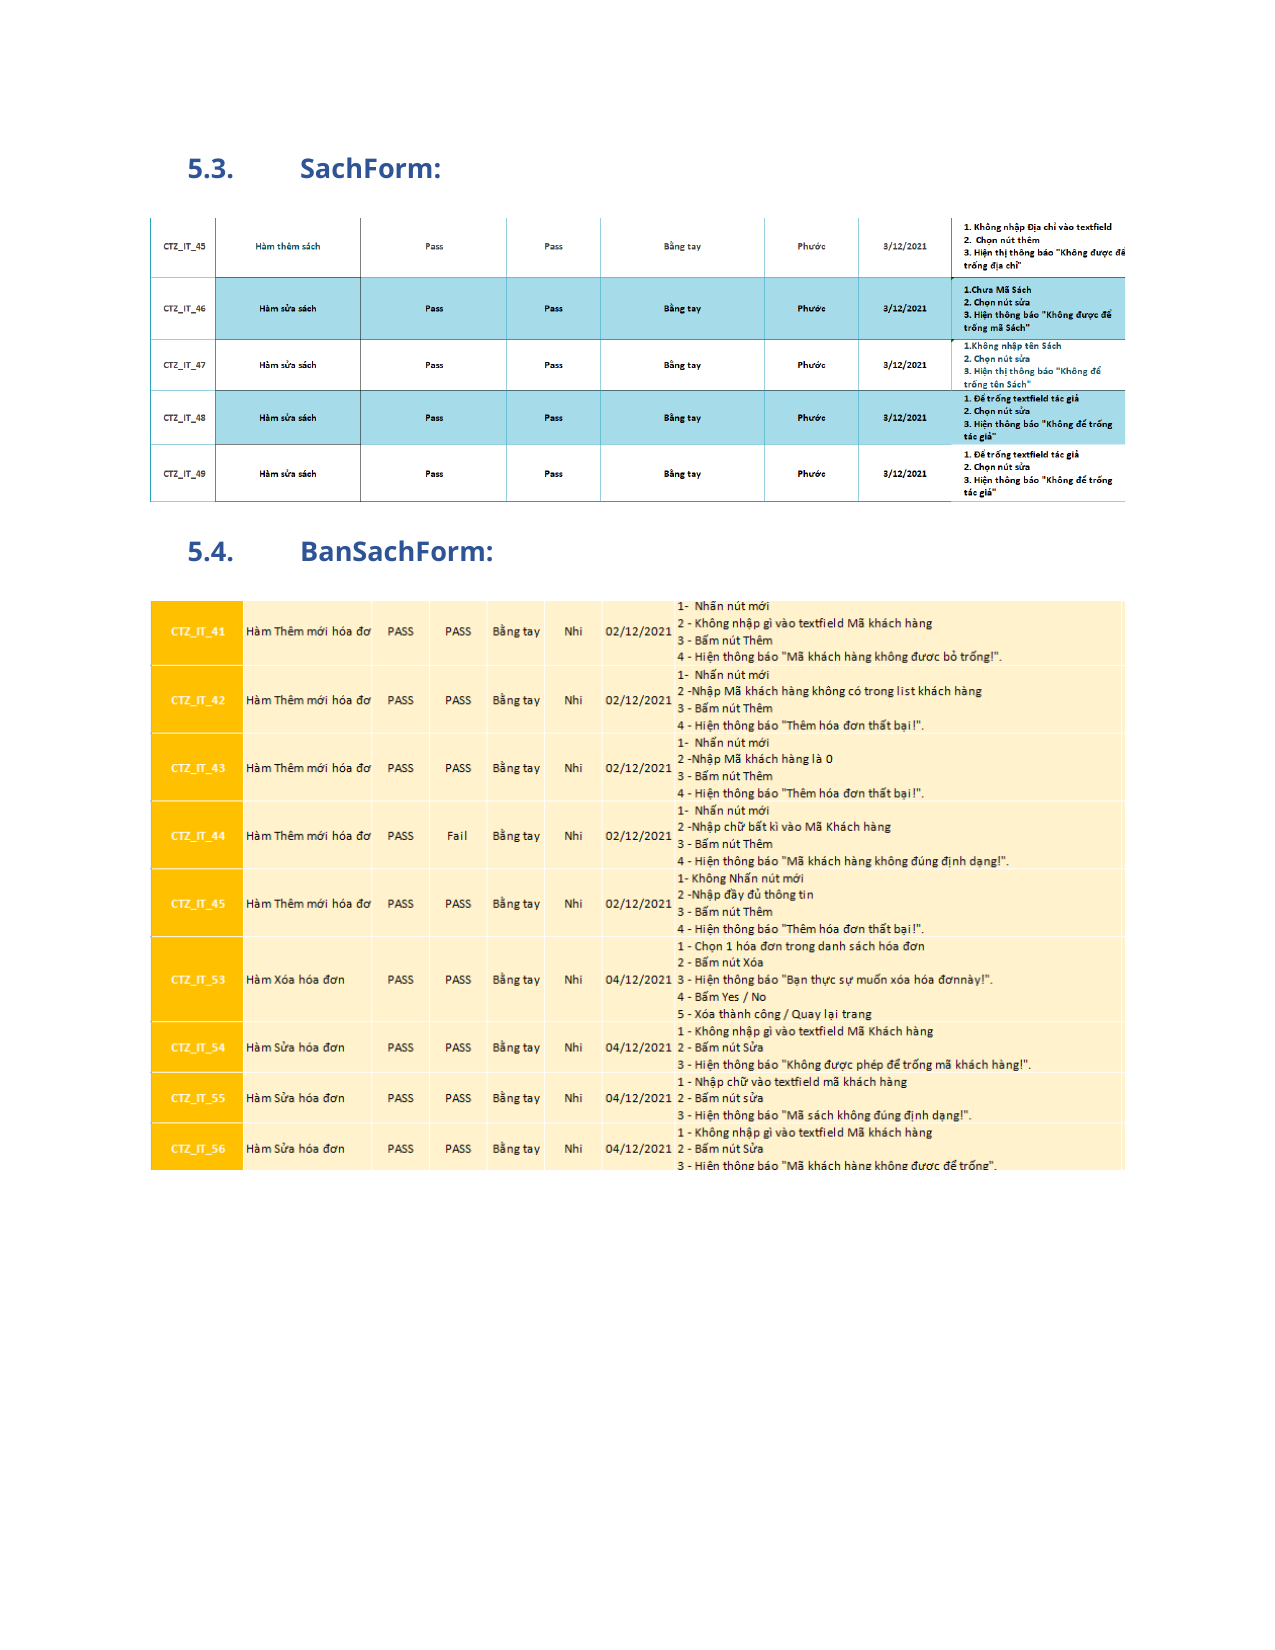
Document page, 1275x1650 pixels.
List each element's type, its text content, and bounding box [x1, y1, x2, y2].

picture [150, 601, 1125, 1170]
picture [150, 218, 1125, 502]
subtitle SachForm: [187, 150, 1125, 187]
subtitle BanSachForm: [187, 533, 1125, 570]
